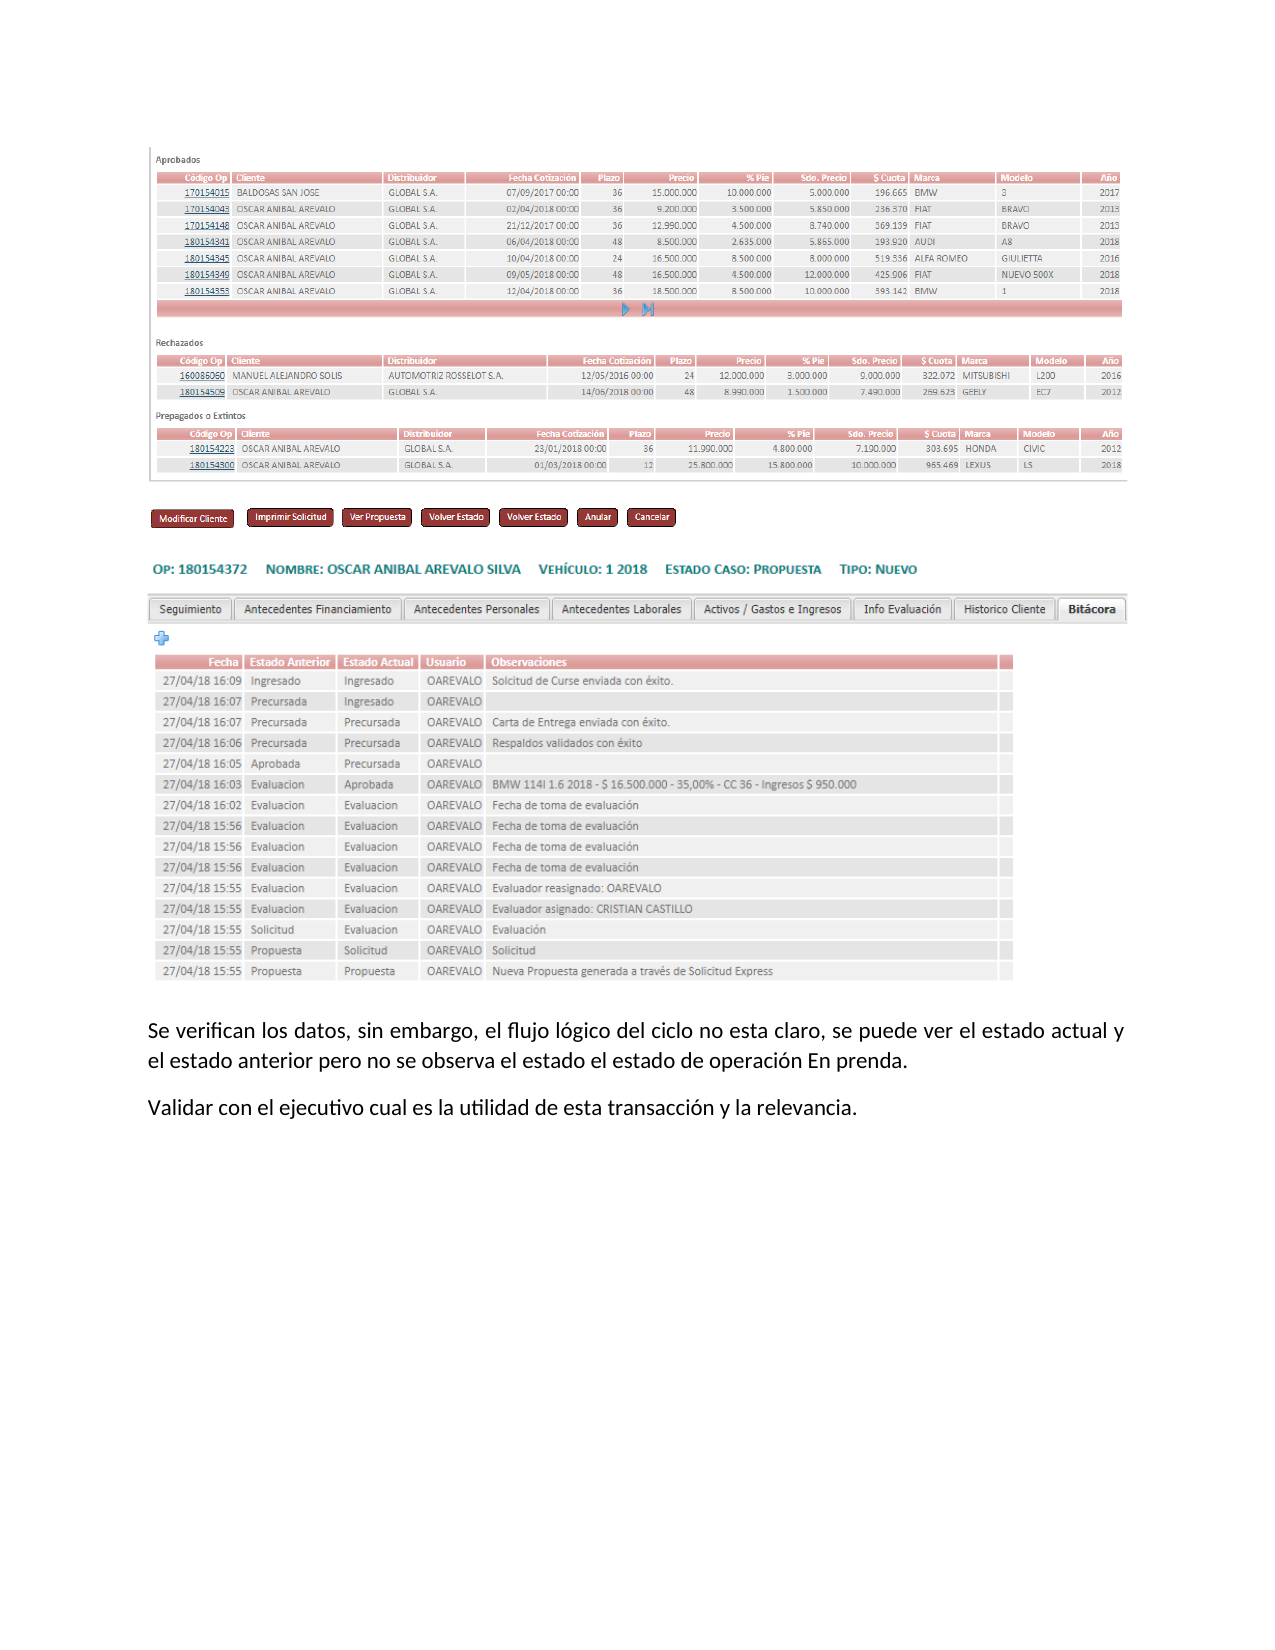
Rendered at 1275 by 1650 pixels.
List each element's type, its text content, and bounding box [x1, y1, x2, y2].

picture [147, 147, 1128, 532]
picture [147, 550, 1128, 998]
text Se verifican los datos, sin embargo, el flujo lógico del ciclo no esta claro, se puede ver el estado actual y el estado anterior pero no se observa el estado el estado de operación En prenda. [148, 1016, 1127, 1074]
text Validar con el ejecutivo cual es la utilidad de esta transacción y la relevancia. [148, 1093, 1127, 1121]
